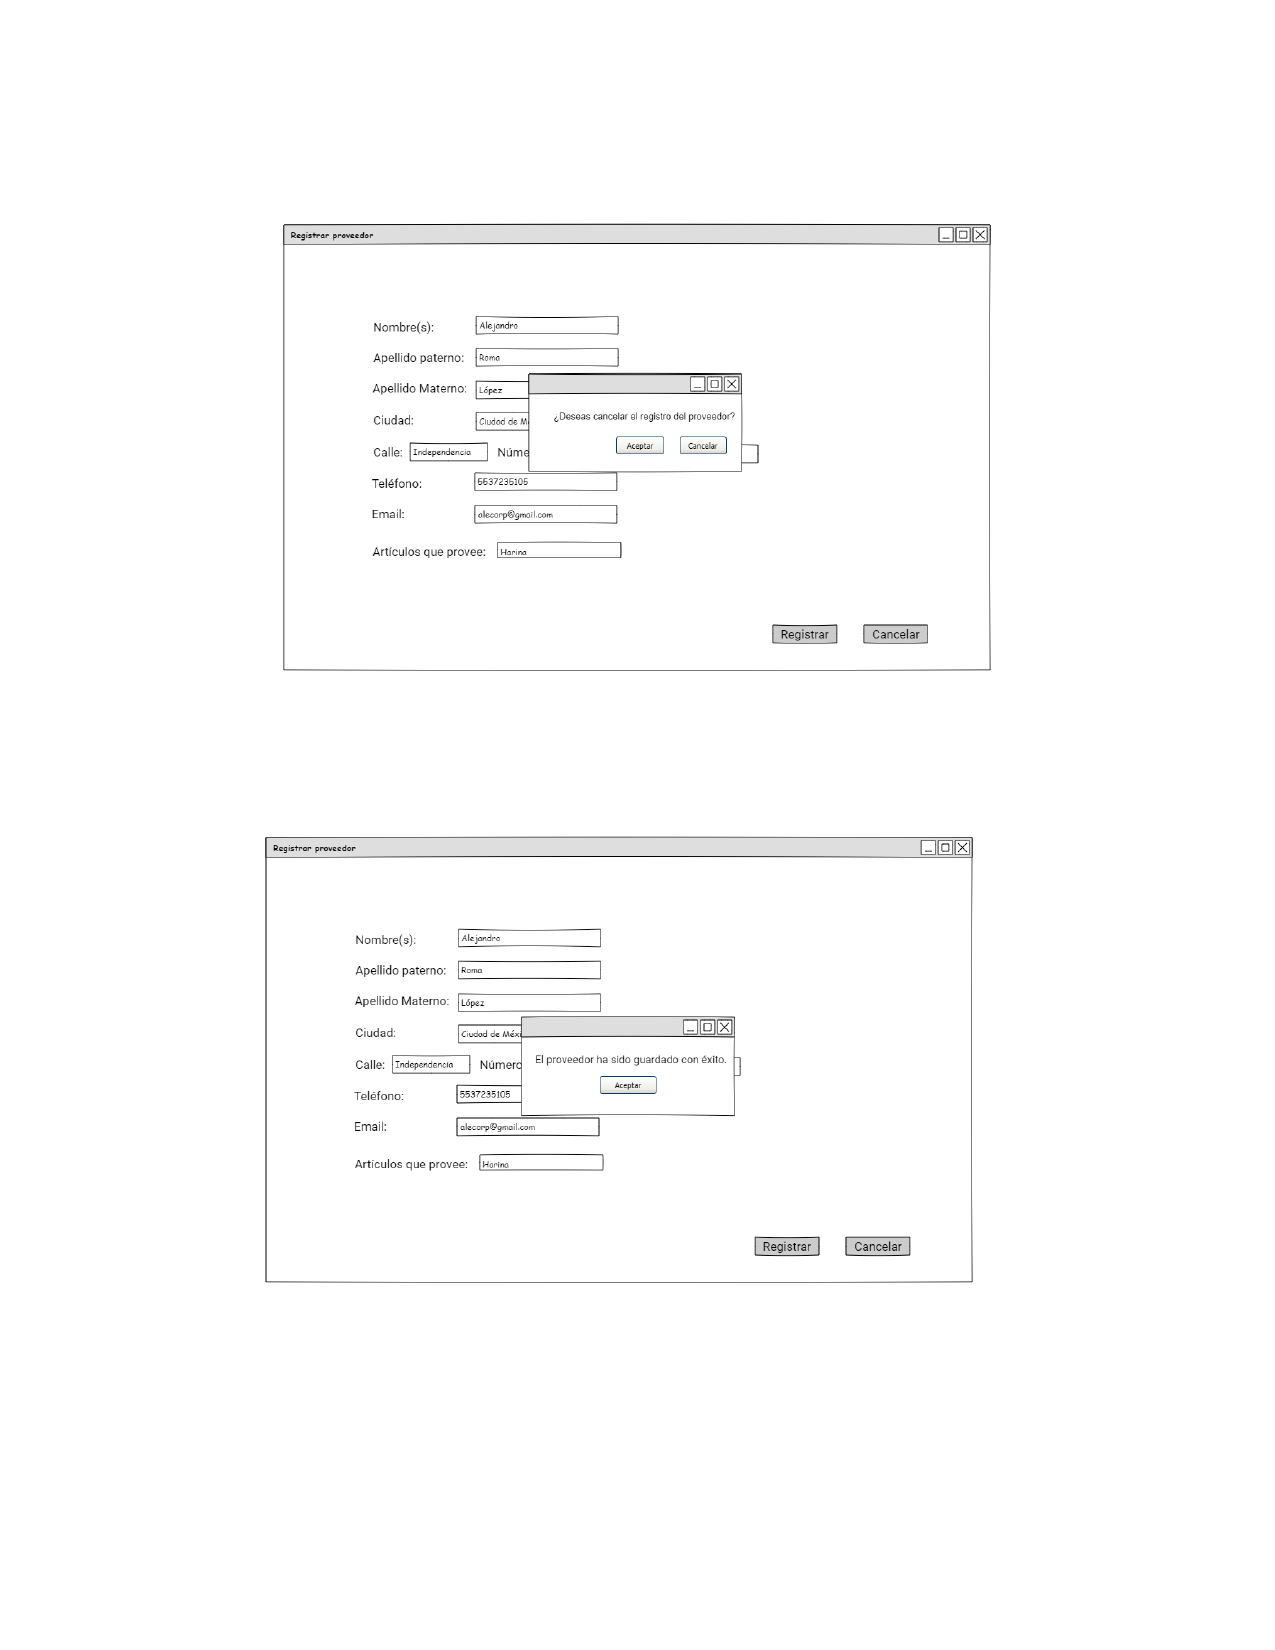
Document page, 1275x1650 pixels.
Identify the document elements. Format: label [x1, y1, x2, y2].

picture [150, 762, 1125, 1371]
picture [150, 150, 1125, 759]
